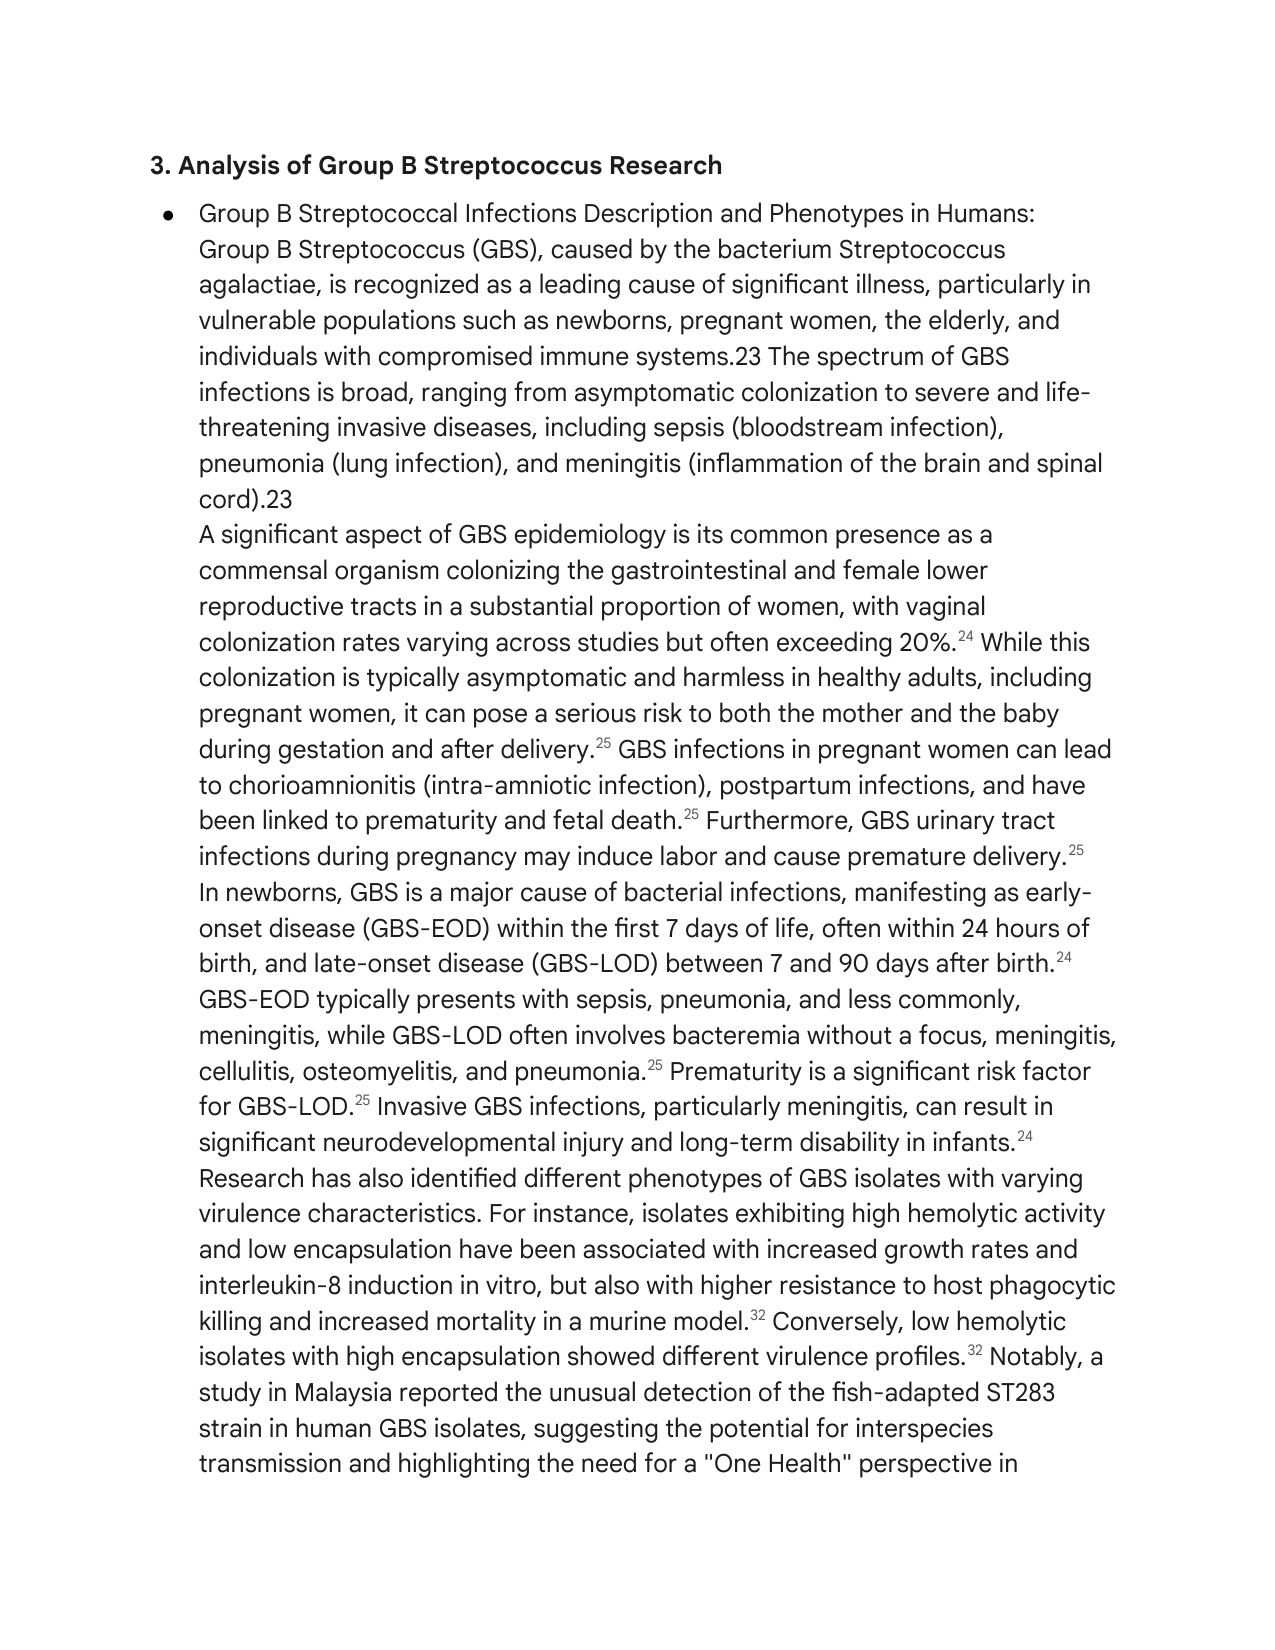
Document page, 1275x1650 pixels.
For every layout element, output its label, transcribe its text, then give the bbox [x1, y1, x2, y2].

text 3. Analysis of Group B Streptococcus Research [150, 150, 1125, 181]
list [161, 198, 1125, 1480]
